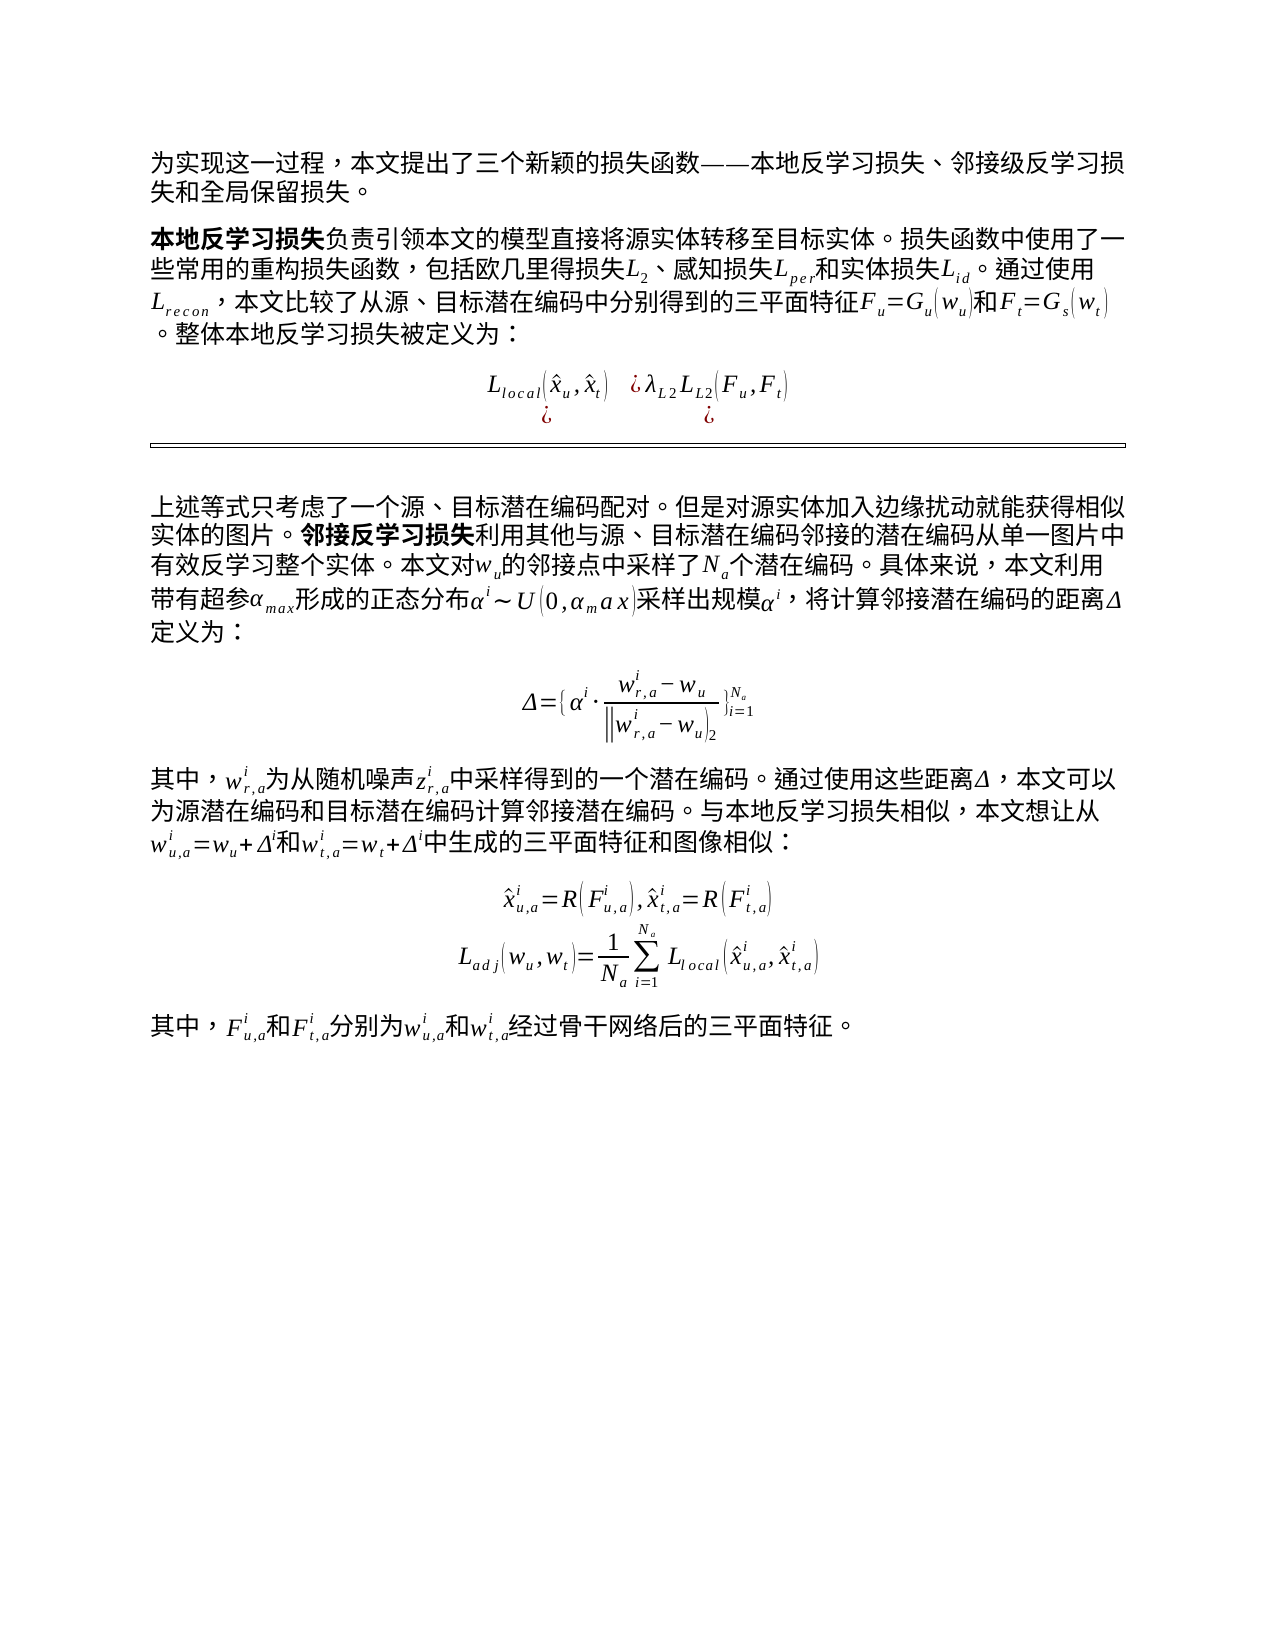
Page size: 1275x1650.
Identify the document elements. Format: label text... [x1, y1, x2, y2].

text 本地反学习损失负责引领本文的模型直接将源实体转移至目标实体。损失函数中使用了一些常用的重构损失函数，包括欧几里得损失、感知损失和实体损失。通过使用，本文比较了从源、目标潜在编码中分别得到的三平面特征和。整体本地反学习损失被定义为： [150, 226, 1125, 350]
text 其中，为从随机噪声中采样得到的一个潜在编码。通过使用这些距离，本文可以为源潜在编码和目标潜在编码计算邻接潜在编码。与本地反学习损失相似，本文想让从和中生成的三平面特征和图像相似： [150, 762, 1125, 861]
text 上述等式只考虑了一个源、目标潜在编码配对。但是对源实体加入边缘扰动就能获得相似实体的图片。邻接反学习损失利用其他与源、目标潜在编码邻接的潜在编码从单一图片中有效反学习整个实体。本文对的邻接点中采样了个潜在编码。具体来说，本文利用带有超参形成的正态分布采样出规模，将计算邻接潜在编码的距离定义为： [150, 493, 1125, 648]
text 其中，和分别为和经过骨干网络后的三平面特征。 [150, 1009, 1125, 1044]
text 为实现这一过程，本文提出了三个新颖的损失函数——本地反学习损失、邻接级反学习损失和全局保留损失。 [150, 150, 1125, 207]
